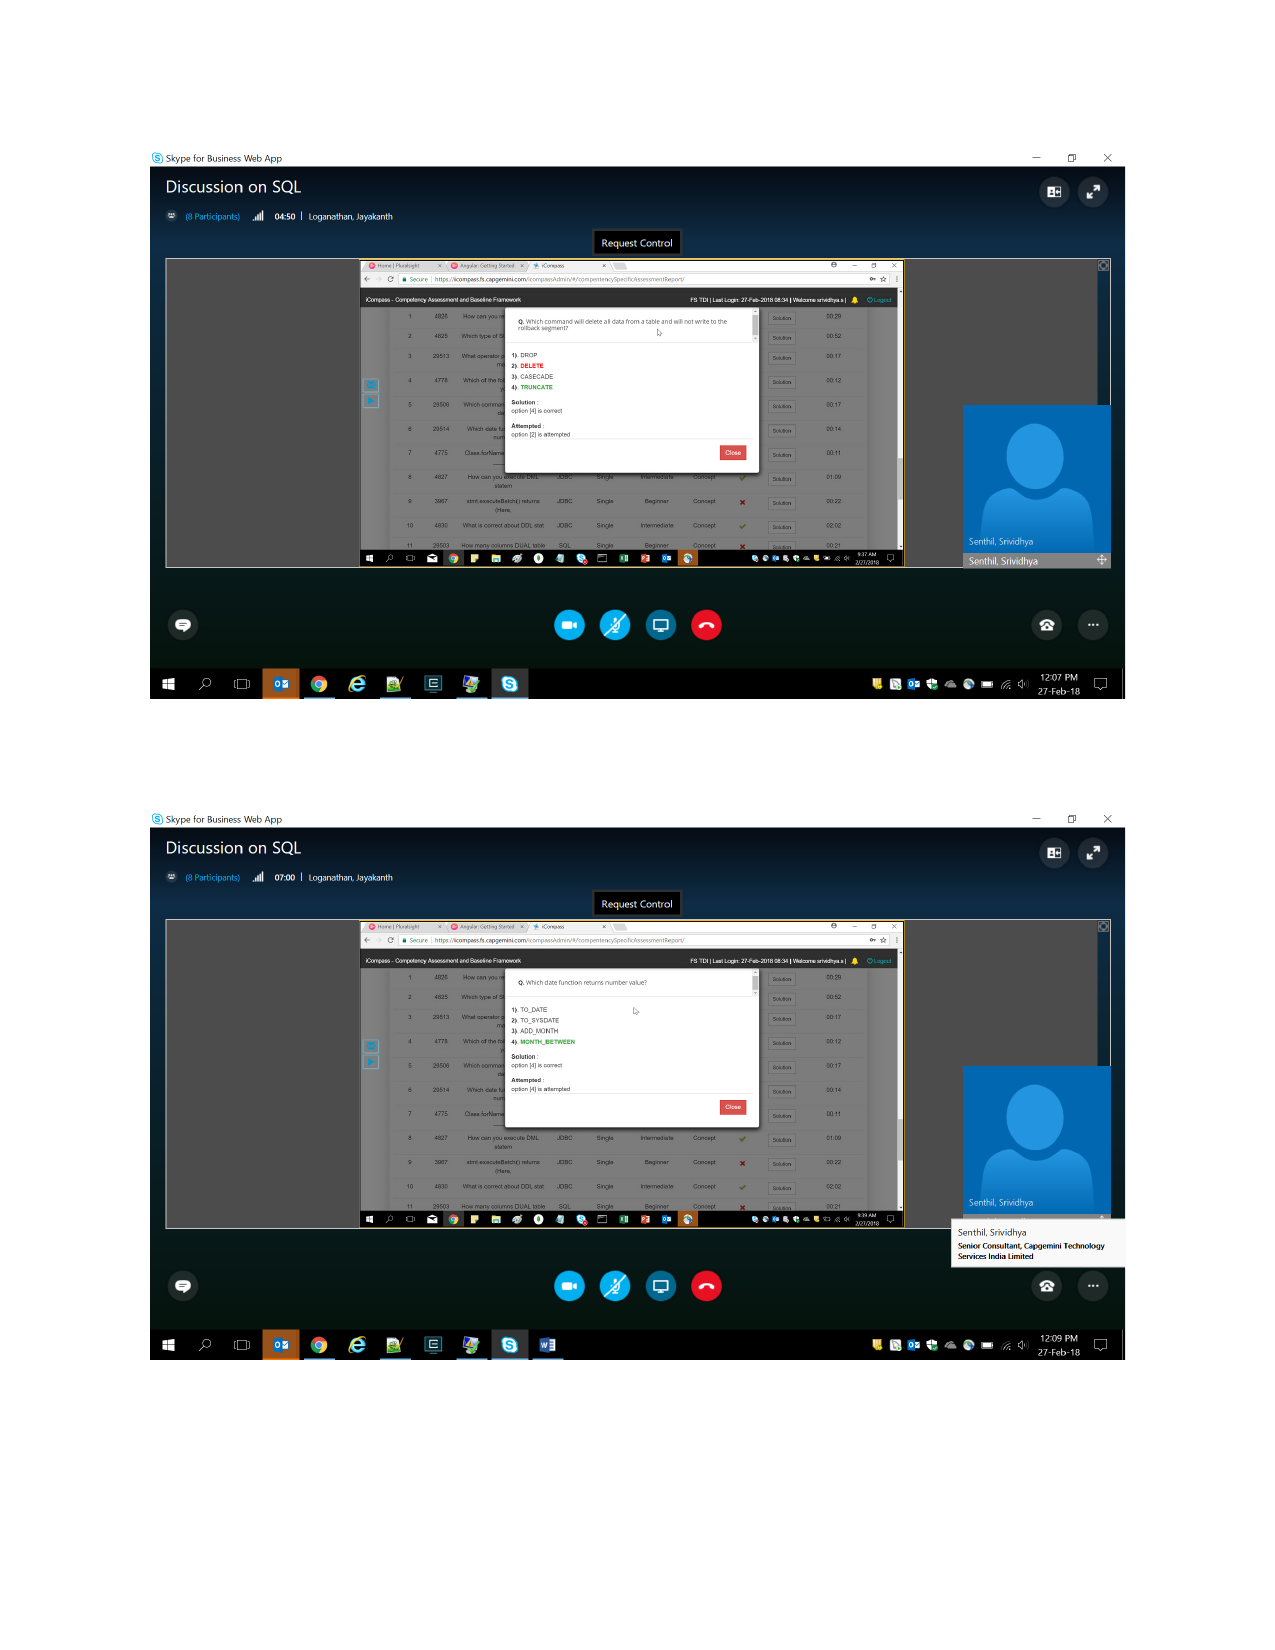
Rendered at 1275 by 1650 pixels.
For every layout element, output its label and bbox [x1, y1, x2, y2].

picture [150, 811, 1125, 1360]
picture [150, 150, 1125, 699]
